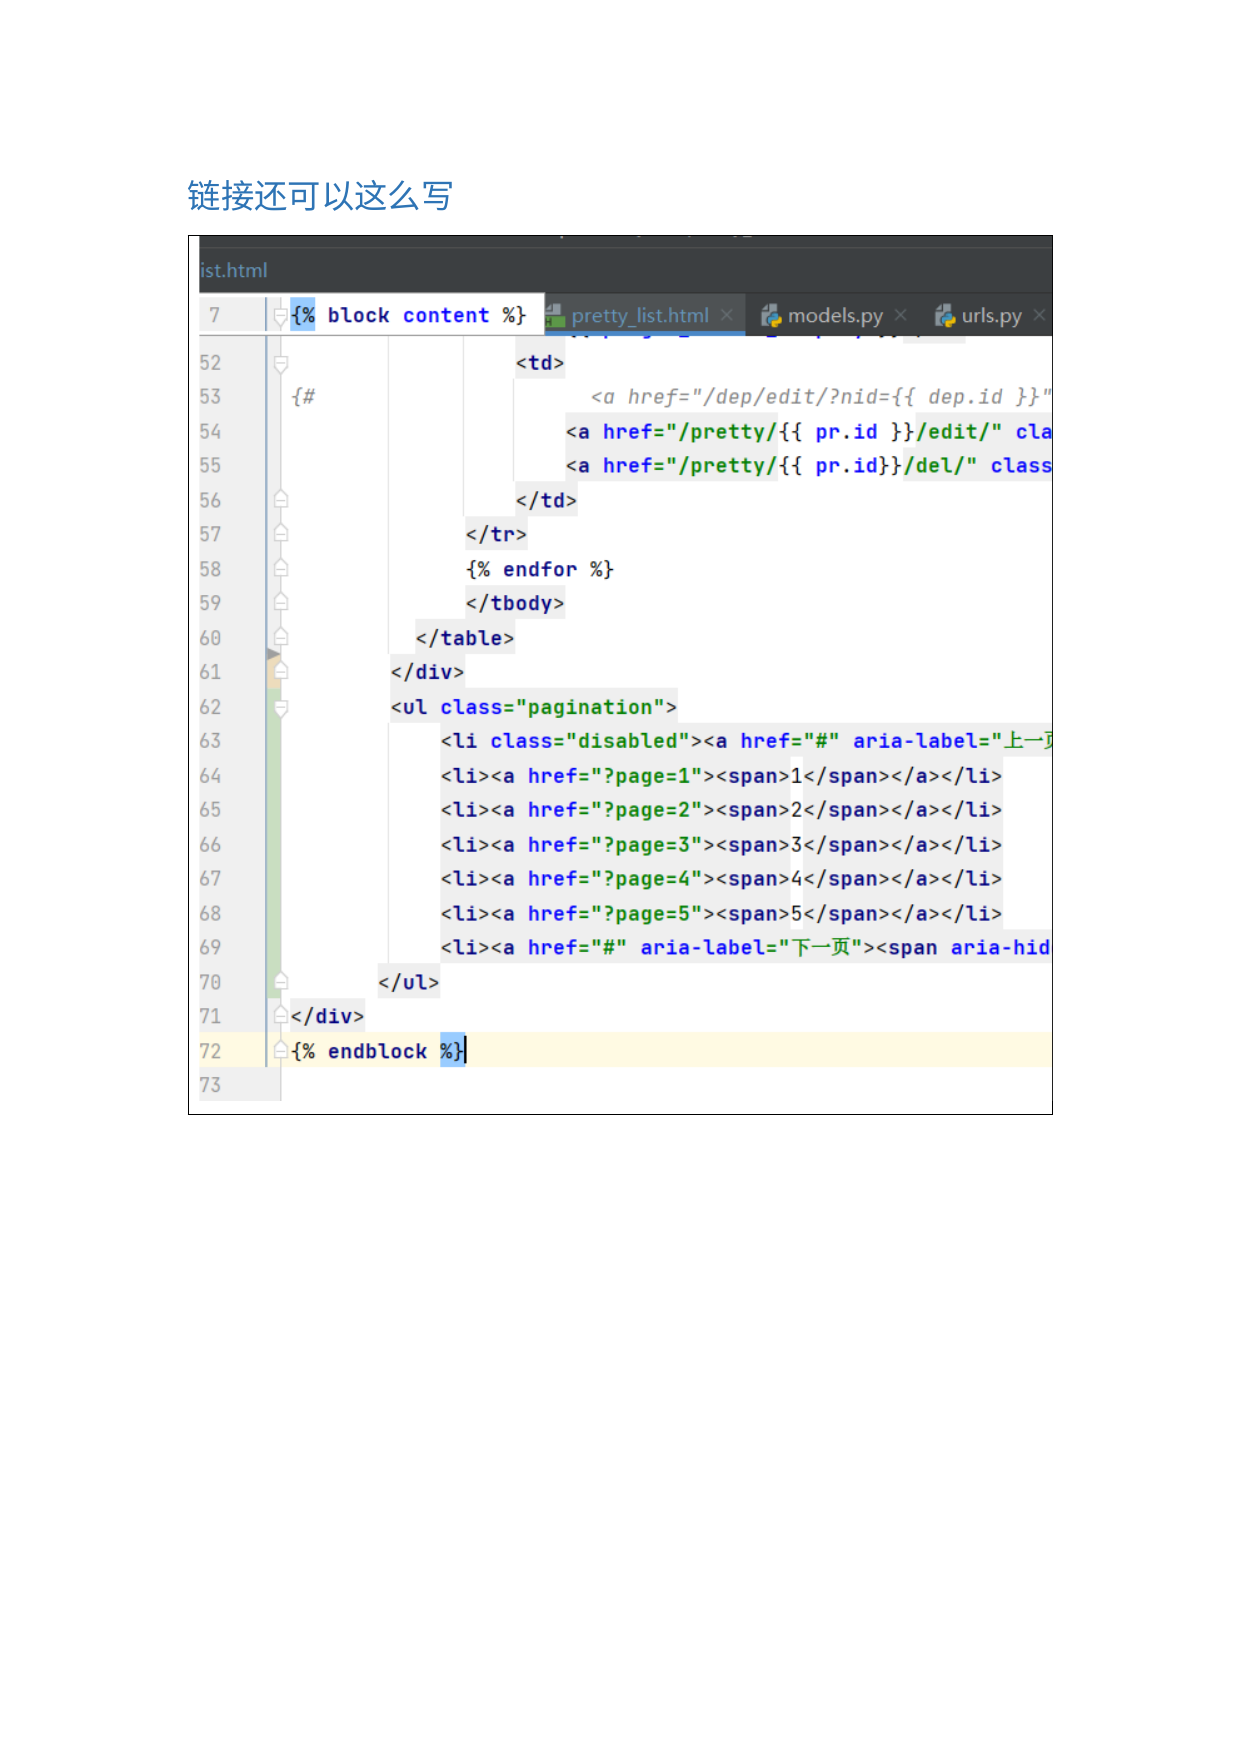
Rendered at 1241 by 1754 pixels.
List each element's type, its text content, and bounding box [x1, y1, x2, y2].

subtitle 链接还可以这么写 [187, 162, 1053, 227]
picture [199, 236, 1053, 1101]
table_header [189, 236, 1052, 1114]
